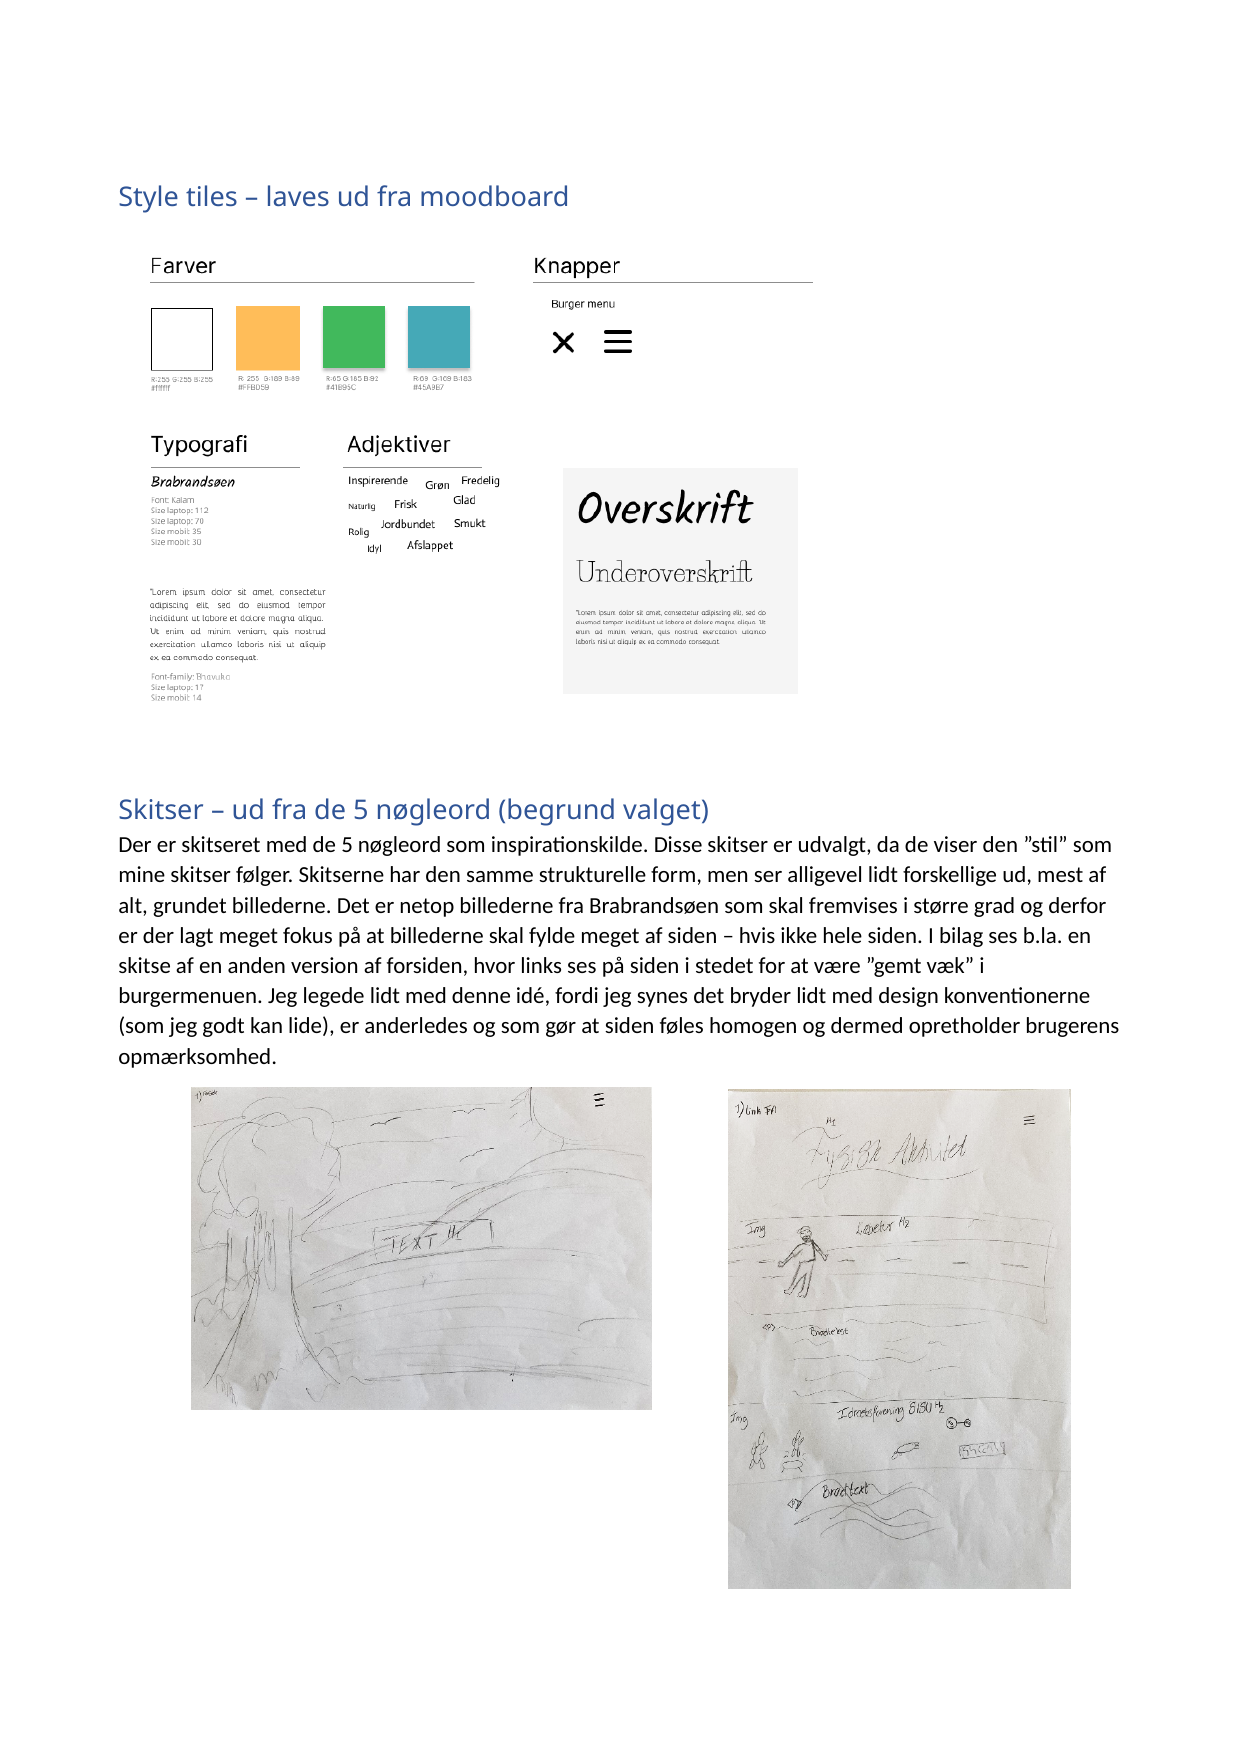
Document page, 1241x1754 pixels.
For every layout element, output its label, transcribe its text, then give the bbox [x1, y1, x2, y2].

picture [728, 1089, 1071, 1589]
picture [191, 1087, 652, 1410]
subtitle Style tiles – laves ud fra moodboard [118, 177, 1122, 214]
text Der er skitseret med de 5 nøgleord som inspirationskilde. Disse skitser er udvalgt, da de viser den ”stil” som mine skitser følger. Skitserne har den samme strukturelle form, men ser alligevel lidt forskellige ud, mest af alt, grundet billederne. Det er netop billederne fra Brabrandsøen som skal fremvises i større grad og derfor er der lagt meget fokus på at billederne skal fylde meget af siden – hvis ikke hele siden. I bilag ses b.la. en skitse af en anden version af forsiden, hvor links ses på siden i stedet for at være ”gemt væk” i burgermenuen. Jeg legede lidt med denne idé, fordi jeg synes det bryder lidt med design konventionerne (som jeg godt kan lide), er anderledes og som gør at siden føles homogen og dermed opretholder brugerens opmærksomhed. [118, 830, 1122, 1070]
subtitle Skitser – ud fra de 5 nøgleord (begrund valget) [118, 791, 1122, 827]
picture [117, 223, 825, 715]
